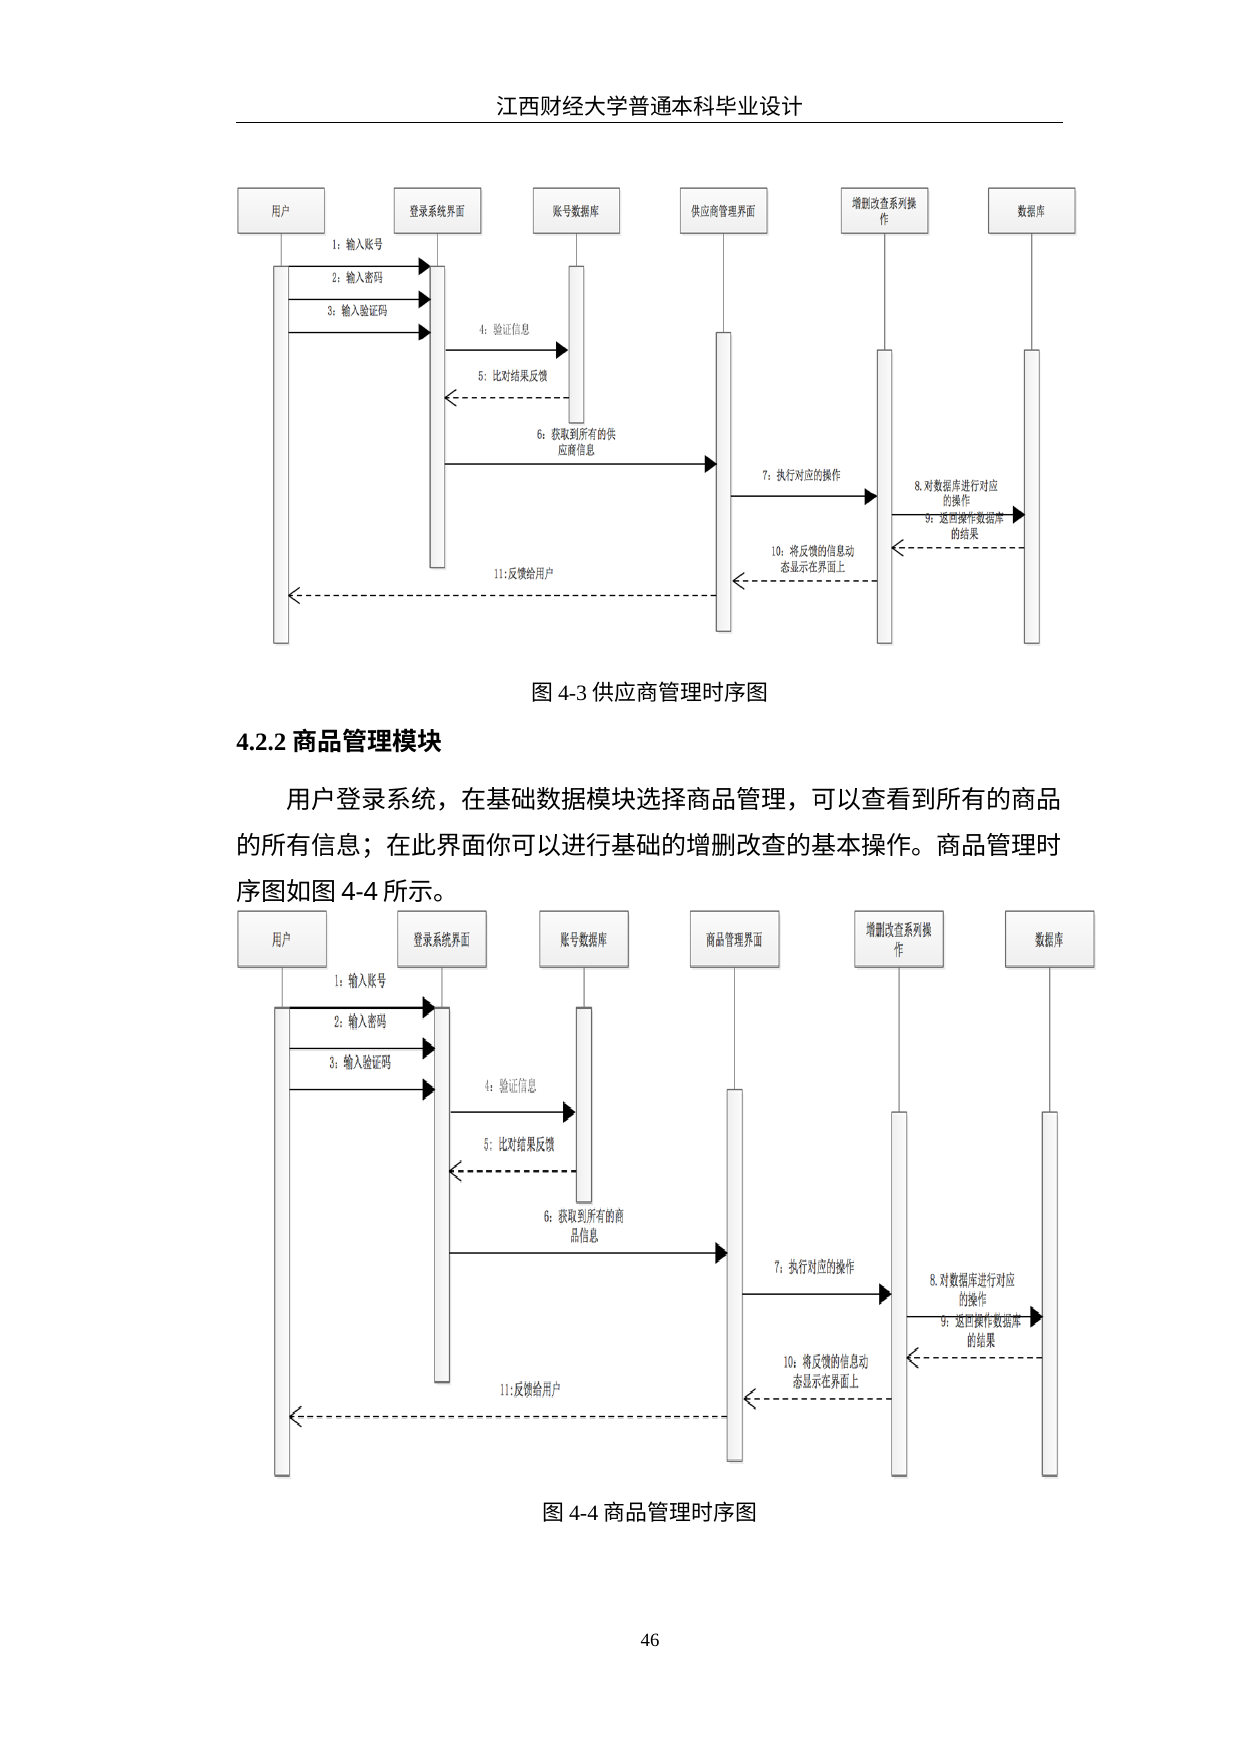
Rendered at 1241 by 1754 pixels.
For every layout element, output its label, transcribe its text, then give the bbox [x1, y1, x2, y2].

picture [236, 187, 1078, 647]
text 用户登录系统，在基础数据模块选择商品管理，可以查看到所有的商品的所有信息；在此界面你可以进行基础的增删改查的基本操作。商品管理时序图如图4-4所示。 [236, 772, 1063, 909]
text 图4-4 商品管理时序图 [236, 1494, 1063, 1527]
text 图4-3 供应商管理时序图 [236, 674, 1063, 707]
subtitle 4.2.2 商品管理模块 [236, 707, 1063, 772]
picture [236, 909, 1097, 1482]
